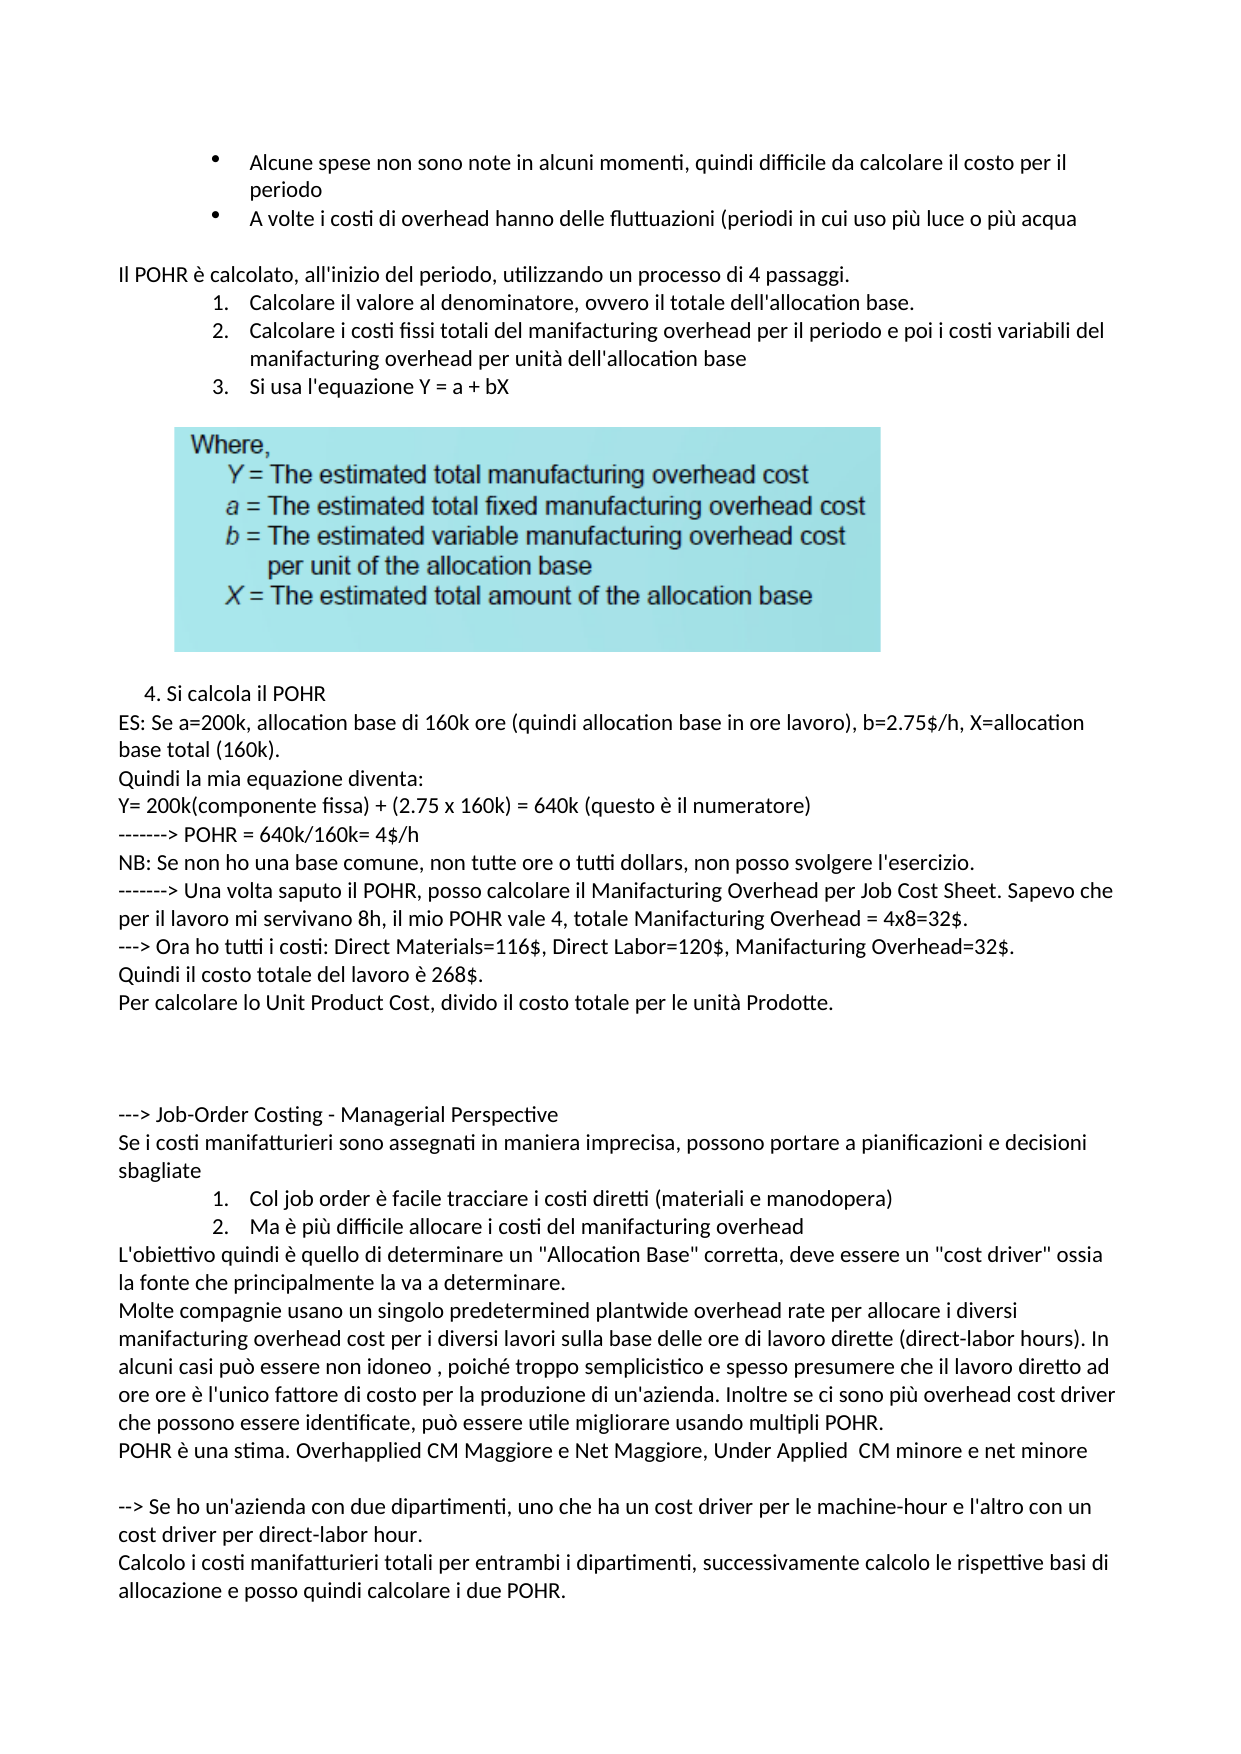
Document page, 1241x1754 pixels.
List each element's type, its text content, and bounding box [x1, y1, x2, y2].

text Molte compagnie usano un singolo predetermined plantwide overhead rate per allocare i diversi manifacturing overhead cost per i diversi lavori sulla base delle ore di lavoro dirette (direct-labor hours). In alcuni casi può essere non idoneo , poiché troppo semplicistico e spesso presumere che il lavoro diretto ad ore ore è l'unico fattore di costo per la produzione di un'azienda. Inoltre se ci sono più overhead cost driver che possono essere identificate, può essere utile migliorare usando multipli POHR. [118, 1296, 1122, 1436]
list Alcune spese non sono note in alcuni momenti, quindi difficile da calcolare il costo per il periodo [212, 148, 1122, 204]
list A volte i costi di overhead hanno delle fluttuazioni (periodi in cui uso più luce o più acqua [212, 204, 1122, 232]
text Quindi il costo totale del lavoro è 268$. [118, 960, 1122, 988]
list Col job order è facile tracciare i costi diretti (materiali e manodopera) [212, 1184, 1122, 1212]
text Quindi la mia equazione diventa: [118, 764, 1122, 792]
text Calcolo i costi manifatturieri totali per entrambi i dipartimenti, successivamente calcolo le rispettive basi di allocazione e posso quindi calcolare i due POHR. [118, 1548, 1122, 1604]
text POHR è una stima. Overhapplied CM Maggiore e Net Maggiore, Under Applied CM minore e net minore [118, 1436, 1122, 1464]
text Il POHR è calcolato, all'inizio del periodo, utilizzando un processo di 4 passaggi. [118, 260, 1122, 288]
text --> Se ho un'azienda con due dipartimenti, uno che ha un cost driver per le machine-hour e l'altro con un cost driver per direct-labor hour. [118, 1492, 1122, 1548]
picture [174, 427, 881, 652]
text ES: Se a=200k, allocation base di 160k ore (quindi allocation base in ore lavoro), b=2.75$/h, X=allocation base total (160k). [118, 708, 1122, 764]
list Calcolare i costi fissi totali del manifacturing overhead per il periodo e poi i costi variabili del manifacturing overhead per unità dell'allocation base [212, 316, 1122, 372]
text -------> POHR = 640k/160k= 4$/h [118, 820, 1122, 848]
text Per calcolare lo Unit Product Cost, divido il costo totale per le unità Prodotte. [118, 988, 1122, 1016]
text Y= 200k(componente fissa) + (2.75 x 160k) = 640k (questo è il numeratore) [118, 792, 1122, 820]
text ---> Job-Order Costing - Managerial Perspective [118, 1100, 1122, 1128]
text -------> Una volta saputo il POHR, posso calcolare il Manifacturing Overhead per Job Cost Sheet. Sapevo che per il lavoro mi servivano 8h, il mio POHR vale 4, totale Manifacturing Overhead = 4x8=32$. [118, 876, 1122, 932]
list Ma è più difficile allocare i costi del manifacturing overhead [212, 1212, 1122, 1240]
text ---> Ora ho tutti i costi: Direct Materials=116$, Direct Labor=120$, Manifacturing Overhead=32$. [118, 932, 1122, 960]
text NB: Se non ho una base comune, non tutte ore o tutti dollars, non posso svolgere l'esercizio. [118, 848, 1122, 876]
text 4. Si calcola il POHR [118, 679, 1122, 708]
text Se i costi manifatturieri sono assegnati in maniera imprecisa, possono portare a pianificazioni e decisioni sbagliate [118, 1128, 1122, 1184]
text L'obiettivo quindi è quello di determinare un "Allocation Base" corretta, deve essere un "cost driver" ossia la fonte che principalmente la va a determinare. [118, 1240, 1122, 1296]
list Calcolare il valore al denominatore, ovvero il totale dell'allocation base. [212, 288, 1122, 316]
list Si usa l'equazione Y = a + bX [212, 372, 1122, 400]
